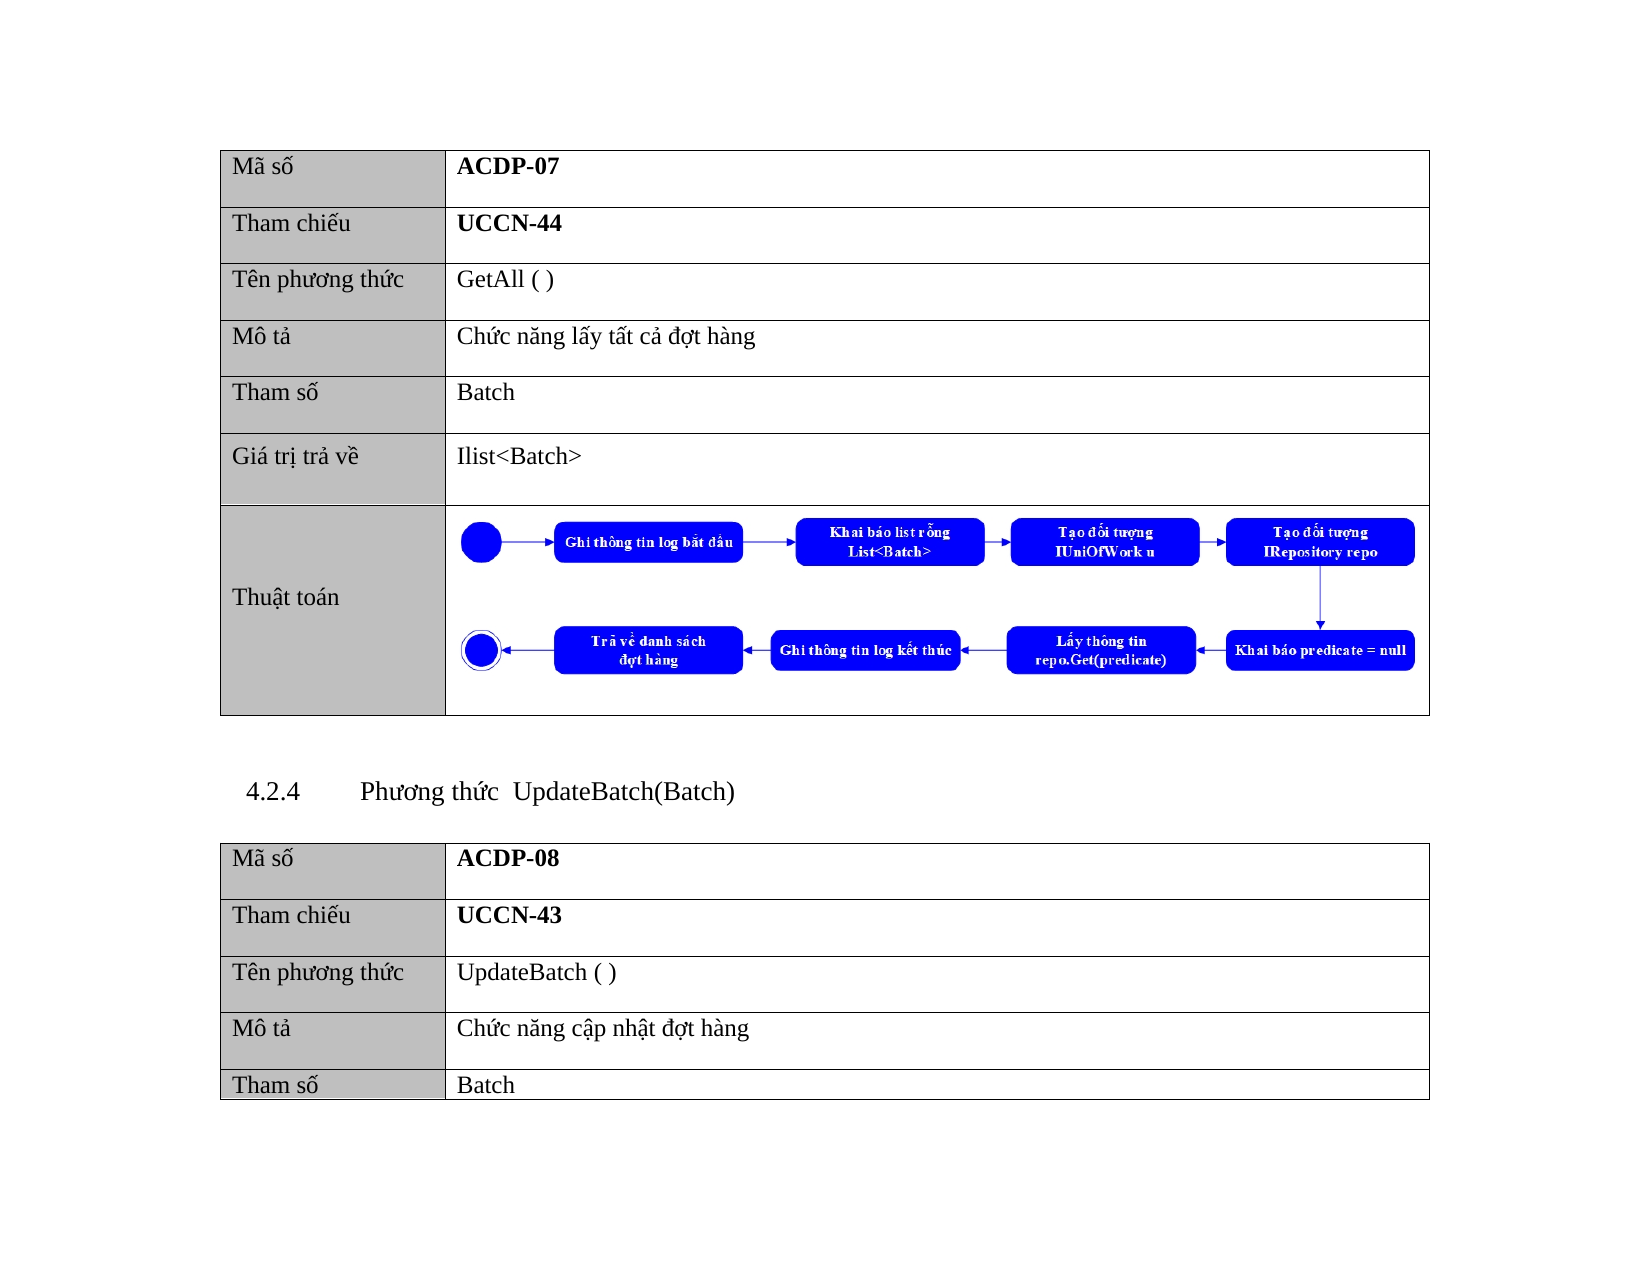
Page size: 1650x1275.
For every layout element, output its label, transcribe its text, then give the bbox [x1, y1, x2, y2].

table_header Mã số [221, 844, 445, 899]
table_header ACDP-08 [446, 844, 1429, 899]
table_header ACDP-07 [446, 151, 1429, 207]
table_cell Batch [446, 377, 1429, 433]
table_cell UpdateBatch ( ) [446, 957, 1429, 1012]
table_cell [446, 506, 1429, 715]
table_cell UCCN-43 [446, 900, 1429, 956]
table_cell Tham chiếu [221, 208, 445, 263]
list Phương thức UpdateBatch(Batch) [300, 775, 1500, 806]
table_cell Chức năng cập nhật đợt hàng [446, 1013, 1429, 1069]
table_cell Ilist<Batch> [446, 434, 1429, 504]
table_cell Batch [446, 1070, 1429, 1098]
table_cell GetAll ( ) [446, 264, 1429, 320]
table_cell Mô tả [221, 1013, 445, 1069]
table_cell Chức năng lấy tất cả đợt hàng [446, 321, 1429, 376]
table_cell Tên phương thức [221, 264, 445, 320]
picture [456, 517, 1418, 676]
table_cell Giá trị trả về [221, 434, 445, 504]
table_cell Tham số [221, 377, 445, 433]
table_cell Tên phương thức [221, 957, 445, 1012]
table_cell Mô tả [221, 321, 445, 376]
table_header Mã số [221, 151, 445, 207]
table_cell Tham số [221, 1070, 445, 1098]
table_cell Thuật toán [221, 506, 445, 715]
table_cell Tham chiếu [221, 900, 445, 956]
table_cell UCCN-44 [446, 208, 1429, 263]
